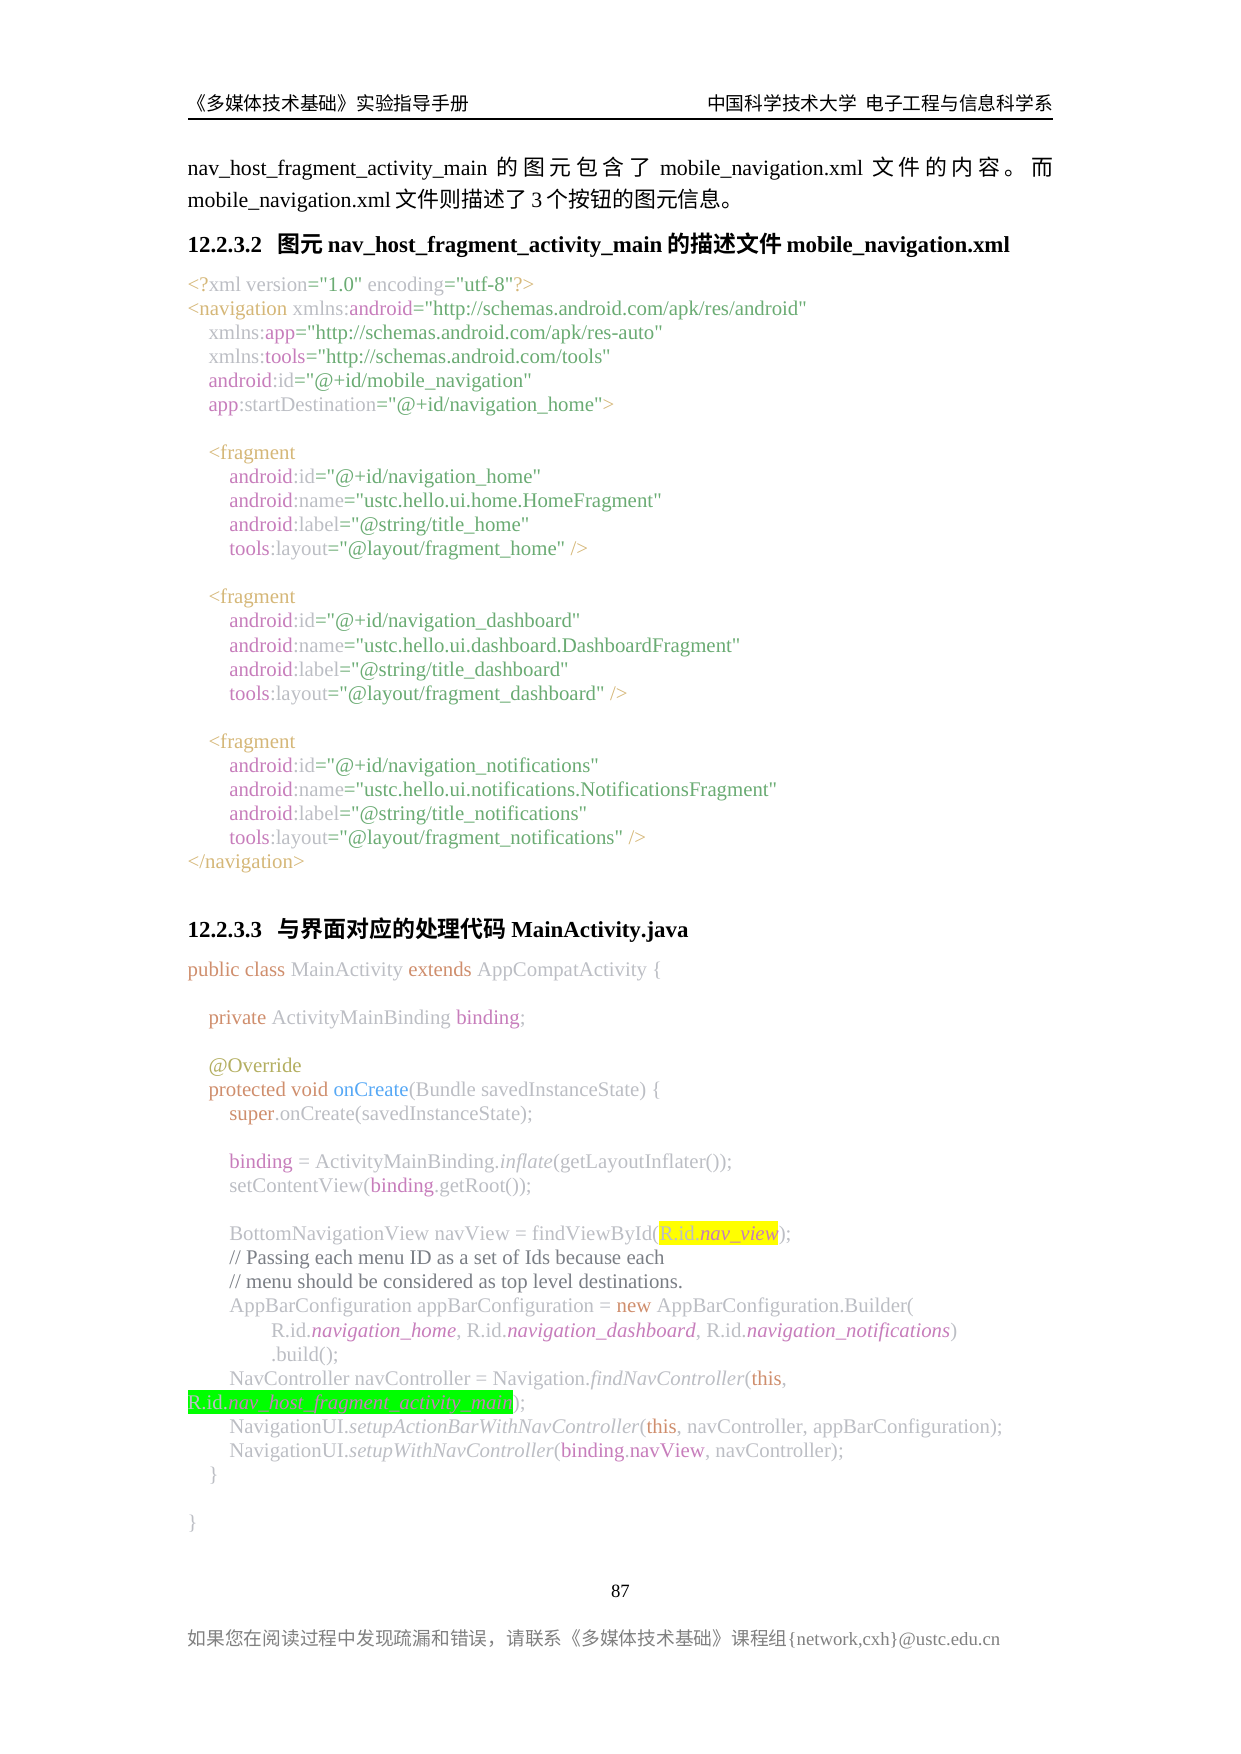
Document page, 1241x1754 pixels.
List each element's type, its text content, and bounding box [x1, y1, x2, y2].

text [187, 150, 1053, 213]
subtitle 与界面对应的处理代码MainActivity.java [187, 911, 1053, 944]
text <?xml version="1.0" encoding="utf-8"?> <navigation xmlns:android="http://schemas.android.com/apk/res/android" xmlns:app="http://schemas.android.com/apk/res-auto" xmlns:tools="http://schemas.android.com/tools" android:id="@+id/mobile_navigation" app:startDestination="@+id/navigation_home"> <fragment android:id="@+id/navigation_home" android:name="ustc.hello.ui.home.HomeFragment" android:label="@string/title_home" tools:layout="@layout/fragment_home" /> <fragment android:id="@+id/navigation_dashboard" android:name="ustc.hello.ui.dashboard.DashboardFragment" android:label="@string/title_dashboard" tools:layout="@layout/fragment_dashboard" /> <fragment android:id="@+id/navigation_notifications" android:name="ustc.hello.ui.notifications.NotificationsFragment" android:label="@string/title_notifications" tools:layout="@layout/fragment_notifications" /> </navigation> [187, 272, 1053, 873]
subtitle 图元nav_host_fragment_activity_main的描述文件mobile_navigation.xml [187, 226, 1053, 259]
text public class MainActivity extends AppCompatActivity { private ActivityMainBinding binding; @Override protected void onCreate(Bundle savedInstanceState) { super.onCreate(savedInstanceState); binding = ActivityMainBinding.inflate(getLayoutInflater()); setContentView(binding.getRoot()); BottomNavigationView navView = findViewById(R.id.nav_view); // Passing each menu ID as a set of Ids because each // menu should be considered as top level destinations. AppBarConfiguration appBarConfiguration = new AppBarConfiguration.Builder( R.id.navigation_home, R.id.navigation_dashboard, R.id.navigation_notifications) .build(); NavController navController = Navigation.findNavController(this, R.id.nav_host_fragment_activity_main); NavigationUI.setupActionBarWithNavController(this, navController, appBarConfiguration); NavigationUI.setupWithNavController(binding.navView, navController); } } [187, 957, 1053, 1534]
